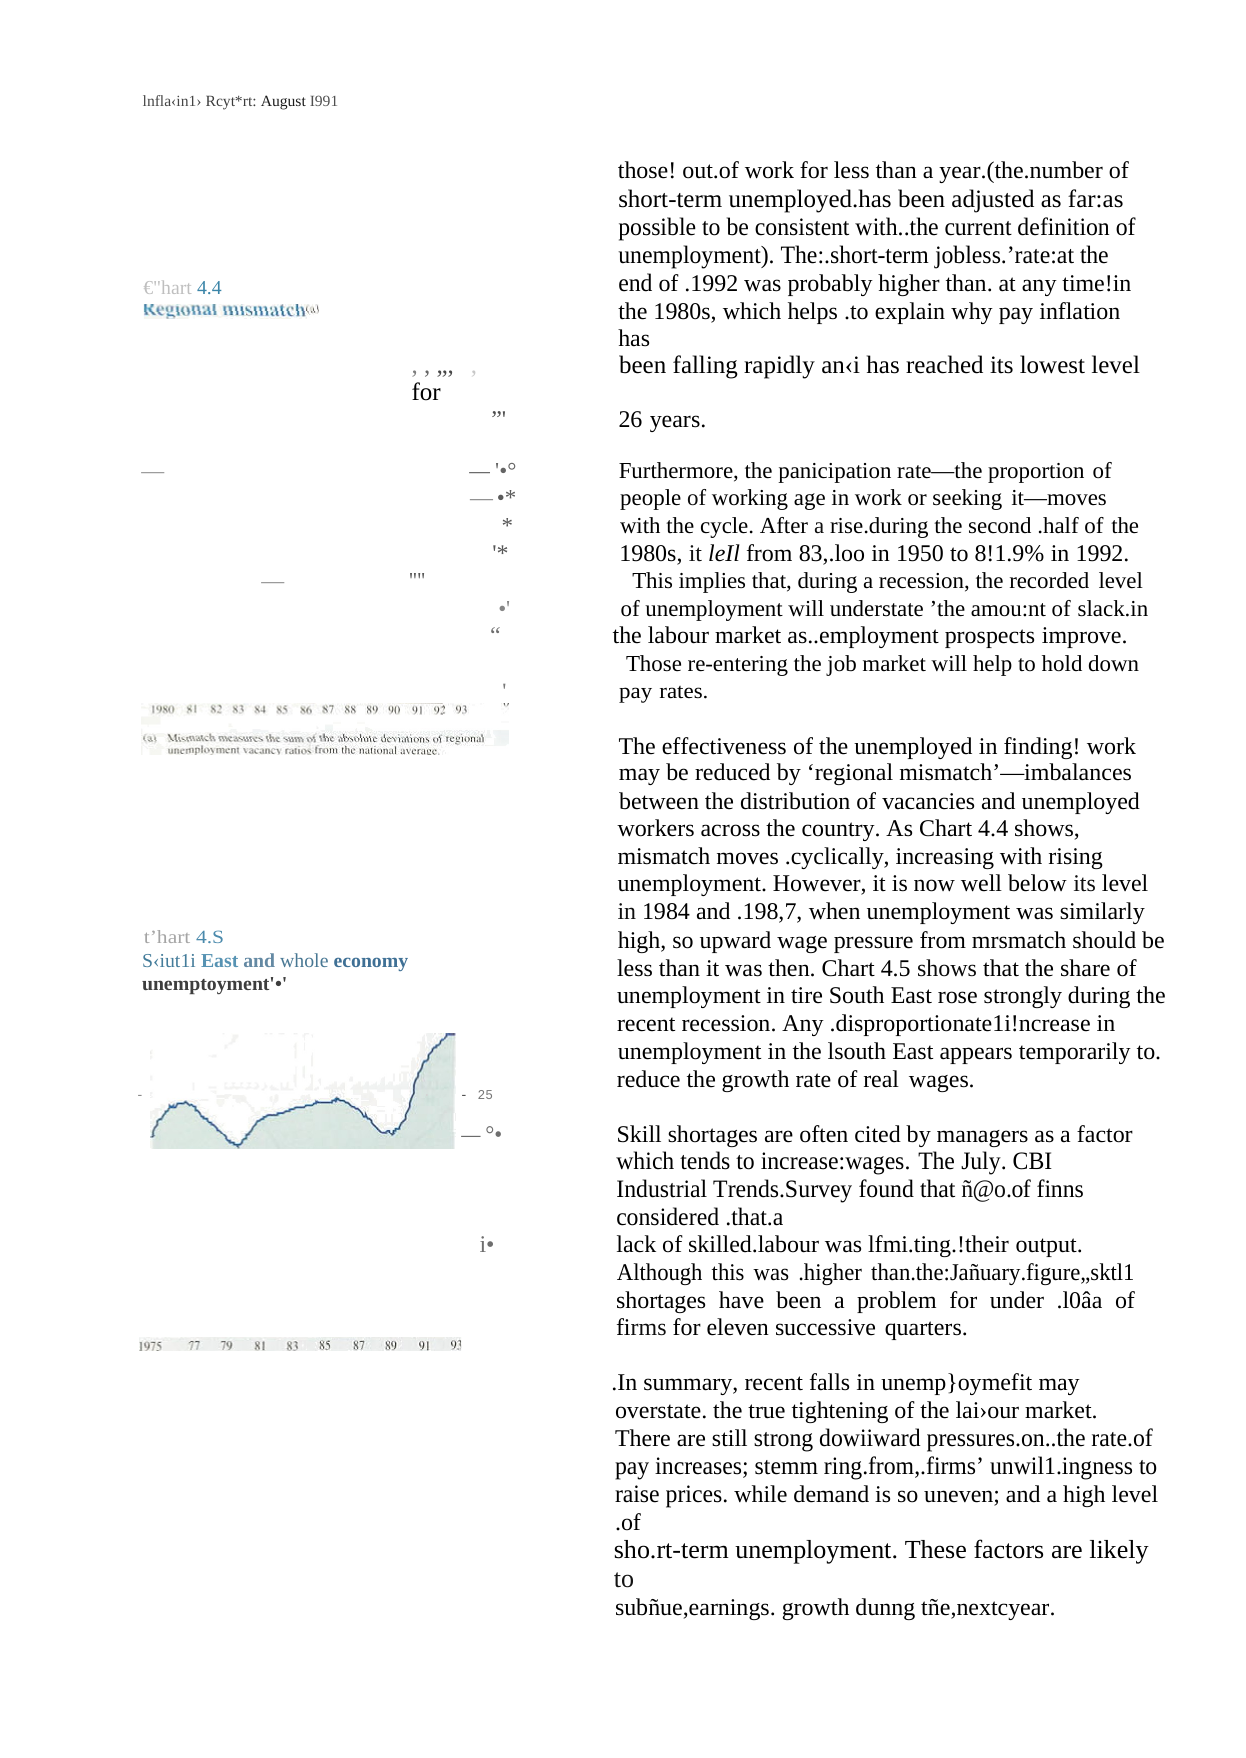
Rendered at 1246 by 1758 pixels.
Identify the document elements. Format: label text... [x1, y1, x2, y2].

text S‹iut1i East and whole economy unemptoyment'•' [142, 949, 557, 995]
text ”' 26 years. [491, 406, 1171, 433]
text subñue,earnings. growth dunng tñe,nextcyear. [615, 1593, 1171, 1621]
text lnfla‹in1› Rcyt*rt: August I991 [142, 92, 1171, 110]
text Although this was .higher than.the:Jañuary.figure„sktl1 shortages have been a problem for under .l0âa of firms for eleven successive quarters. [616, 1258, 1135, 1341]
text €"hart 4.4 [143, 276, 323, 298]
text ' pay rates. [121, 678, 1089, 704]
text '* 1980s, it leIl from 83,.loo in 1950 to 8!1.9% in 1992. [492, 539, 1171, 567]
text between the distribution of vacancies and unemployed workers across the country. As Chart 4.4 shows, mismatch moves .cyclically, increasing with rising unemployment. However, it is now well below its level in 1984 and .198,7, when unemployment was similarly [617, 787, 1155, 925]
text •' of unemployment will understate ’the amou:nt of slack.in [121, 595, 1148, 621]
subtitle , , „, , been falling rapidly an‹i has reached its lowest level for [411, 351, 1171, 406]
text unemployment in the lsouth East appears temporarily to. reduce the growth rate of real wages. [617, 1038, 1169, 1093]
picture [139, 1337, 462, 1351]
text “ the labour market as..employment prospects improve. [446, 622, 1171, 649]
list •* people of working age in work or seeking it—moves [470, 484, 1171, 511]
picture [143, 304, 319, 319]
list — '•° Furthermore, the panicipation rate—the proportion of [141, 457, 1171, 483]
text The effectiveness of the unemployed in finding! work may be reduced by ‘regional mismatch’—imbalances [141, 716, 1144, 785]
picture [141, 703, 509, 755]
text t’hart 4.S [144, 926, 557, 947]
picture [150, 1101, 456, 1149]
text high, so upward wage pressure from mrsmatch should be less than it was then. Chart 4.5 shows that the share of unemployment in tire South East rose strongly during the recent recession. Any .disproportionate1i!ncrease in [617, 926, 1169, 1037]
text * with the cycle. After a rise.during the second .half of the [501, 512, 1171, 538]
text .In summary, recent falls in unemp}oymefit may overstate. the true tightening of the lai›our market. There are still strong dowiiward pressures.on..the rate.of pay increases; stemm ring.from,.firms’ unwil1.ingness to raise prices. while demand is so uneven; and a high level .of [611, 1369, 1160, 1535]
text Those re-entering the job market will help to hold down [594, 651, 1171, 677]
text those! out.of work for less than a year.(the.number of short-term unemployed.has been adjusted as far:as possible to be consistent with..the current definition of unemployment). The:.short-term jobless.’rate:at the end of .1992 was probably higher than. at any time!in the 1980s, which helps .to explain why pay inflation has [618, 157, 1138, 351]
list "" This implies that, during a recession, the recorded level [121, 567, 1143, 593]
text i• lack of skilled.labour was lfmi.ting.!their output. [479, 1231, 1171, 1258]
text — °• Skill shortages are often cited by managers as a factor which tends to increase:wages. The July. CBI Industrial Trends.Survey found that ñ@o.of finns considered .that.a [461, 1121, 1146, 1230]
text sho.rt-term unemployment. These factors are likely to [614, 1535, 1171, 1593]
picture [150, 1033, 456, 1093]
